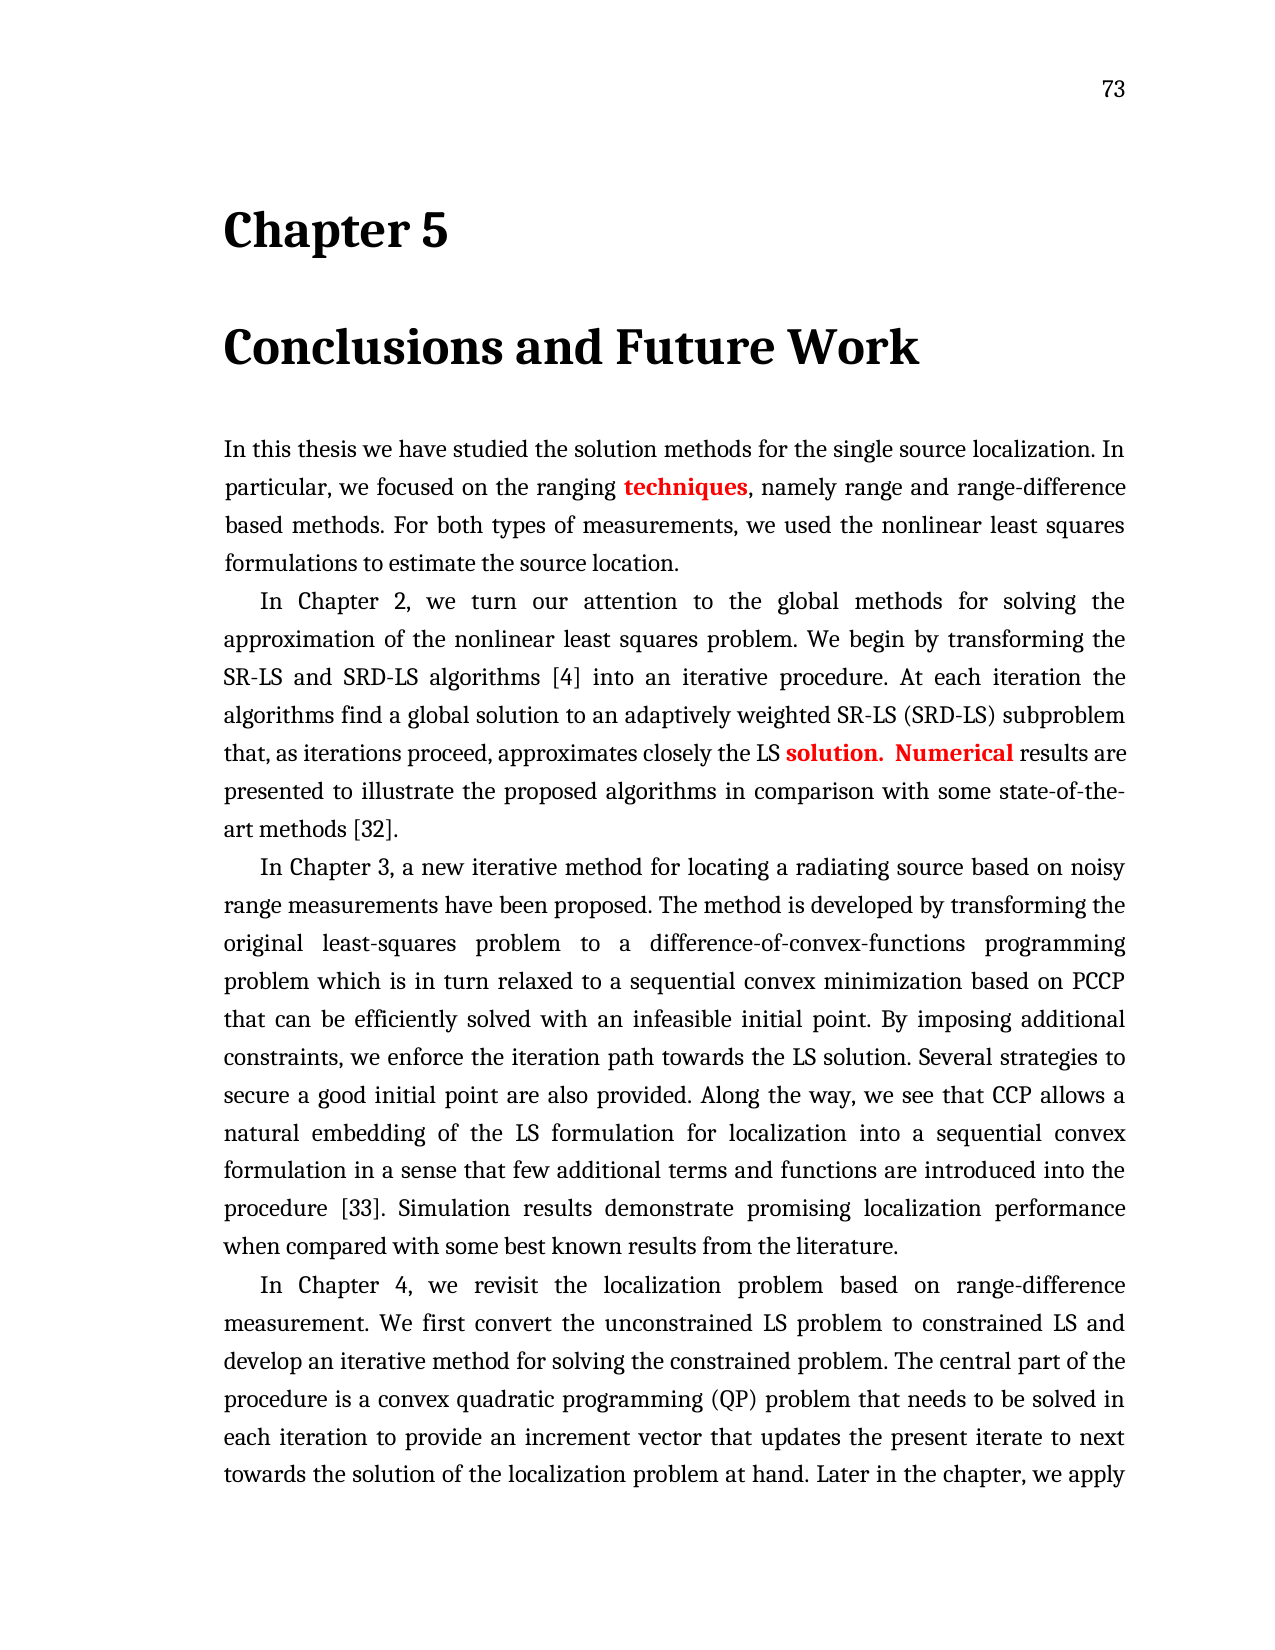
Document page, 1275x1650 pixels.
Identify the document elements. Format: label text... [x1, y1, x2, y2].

text Conclusions and Future Work [223, 318, 1117, 377]
text In Chapter 2, we turn our attention to the global methods for solving the approximation of the nonlinear least squares problem. We begin by transforming the SR-LS and SRD-LS algorithms [4] into an iterative procedure. At each iteration the algorithms find a global solution to an adaptively weighted SR-LS (SRD-LS) subproblem that, as iterations proceed, approximates closely the LS solution. Numerical results are presented to illustrate the proposed algorithms in comparison with some state-of-the-art methods [32]. [223, 587, 1127, 843]
text In this thesis we have studied the solution methods for the single source localization. In particular, we focused on the ranging techniques, namely range and range-difference based methods. For both types of measurements, we used the nonlinear least squares formulations to estimate the source location. [223, 435, 1127, 577]
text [223, 1271, 1127, 1489]
text Chapter 5 [223, 200, 1117, 260]
text In Chapter 3, a new iterative method for locating a radiating source based on noisy range measurements have been proposed. The method is developed by transforming the original least-squares problem to a difference-of-convex-functions programming problem which is in turn relaxed to a sequential convex minimization based on PCCP that can be efficiently solved with an infeasible initial point. By imposing additional constraints, we enforce the iteration path towards the LS solution. Several strategies to secure a good initial point are also provided. Along the way, we see that CCP allows a natural embedding of the LS formulation for localization into a sequential convex formulation in a sense that few additional terms and functions are introduced into the procedure [33]. Simulation results demonstrate promising localization performance when compared with some best known results from the literature. [223, 853, 1127, 1261]
